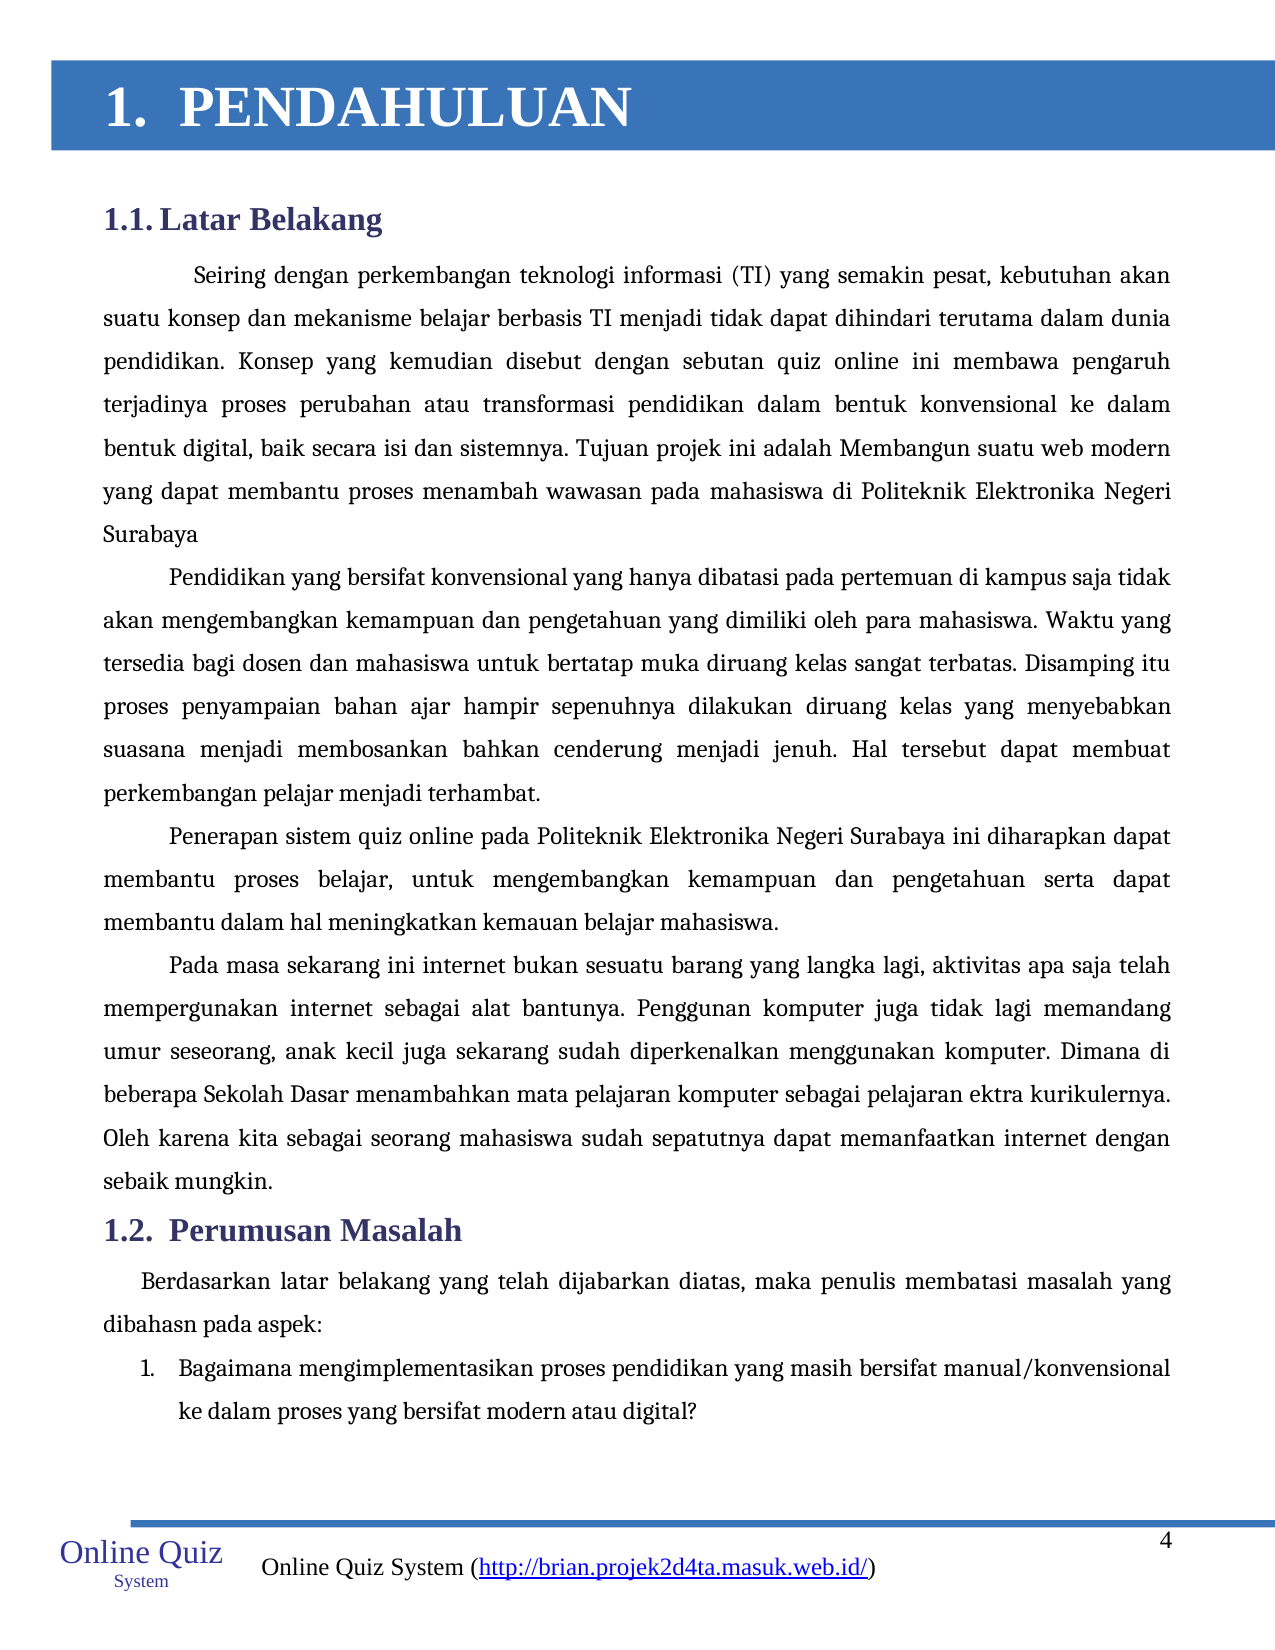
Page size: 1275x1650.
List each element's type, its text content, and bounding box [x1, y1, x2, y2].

list Perumusan Masalah [103, 1210, 1172, 1248]
subtitle Seiring dengan perkembangan teknologi informasi (TI) yang semakin pesat, kebutuhan akan suatu konsep dan mekanisme belajar berbasis TI menjadi tidak dapat dihindari terutama dalam dunia pendidikan. Konsep yang kemudian disebut dengan sebutan quiz online ini membawa pengaruh terjadinya proses perubahan atau transformasi pendidikan dalam bentuk konvensional ke dalam bentuk digital, baik secara isi dan sistemnya. Tujuan projek ini adalah Membangun suatu web modern yang dapat membantu proses menambah wawasan pada mahasiswa di Politeknik Elektronika Negeri Surabaya [103, 261, 1172, 548]
text Berdasarkan latar belakang yang telah dijabarkan diatas, maka penulis membatasi masalah yang dibahasn pada aspek: [103, 1267, 1172, 1339]
text Pendidikan yang bersifat konvensional yang hanya dibatasi pada pertemuan di kampus saja tidak akan mengembangkan kemampuan dan pengetahuan yang dimiliki oleh para mahasiswa. Waktu yang tersedia bagi dosen dan mahasiswa untuk bertatap muka diruang kelas sangat terbatas. Disamping itu proses penyampaian bahan ajar hampir sepenuhnya dilakukan diruang kelas yang menyebabkan suasana menjadi membosankan bahkan cenderung menjadi jenuh. Hal tersebut dapat membuat perkembangan pelajar menjadi terhambat. [103, 563, 1172, 807]
list Latar Belakang [103, 199, 1172, 238]
list Bagaimana mengimplementasikan proses pendidikan yang masih bersifat manual/konvensional ke dalam proses yang bersifat modern atau digital? [141, 1353, 1172, 1425]
text Pada masa sekarang ini internet bukan sesuatu barang yang langka lagi, aktivitas apa saja telah mempergunakan internet sebagai alat bantunya. Penggunan komputer juga tidak lagi memandang umur seseorang, anak kecil juga sekarang sudah diperkenalkan menggunakan komputer. Dimana di beberapa Sekolah Dasar menambahkan mata pelajaran komputer sebagai pelajaran ektra kurikulernya. Oleh karena kita sebagai seorang mahasiswa sudah sepatutnya dapat memanfaatkan internet dengan sebaik mungkin. [103, 951, 1172, 1195]
text Penerapan sistem quiz online pada Politeknik Elektronika Negeri Surabaya ini diharapkan dapat membantu proses belajar, untuk mengembangkan kemampuan dan pengetahuan serta dapat membantu dalam hal meningkatkan kemauan belajar mahasiswa. [103, 822, 1172, 937]
